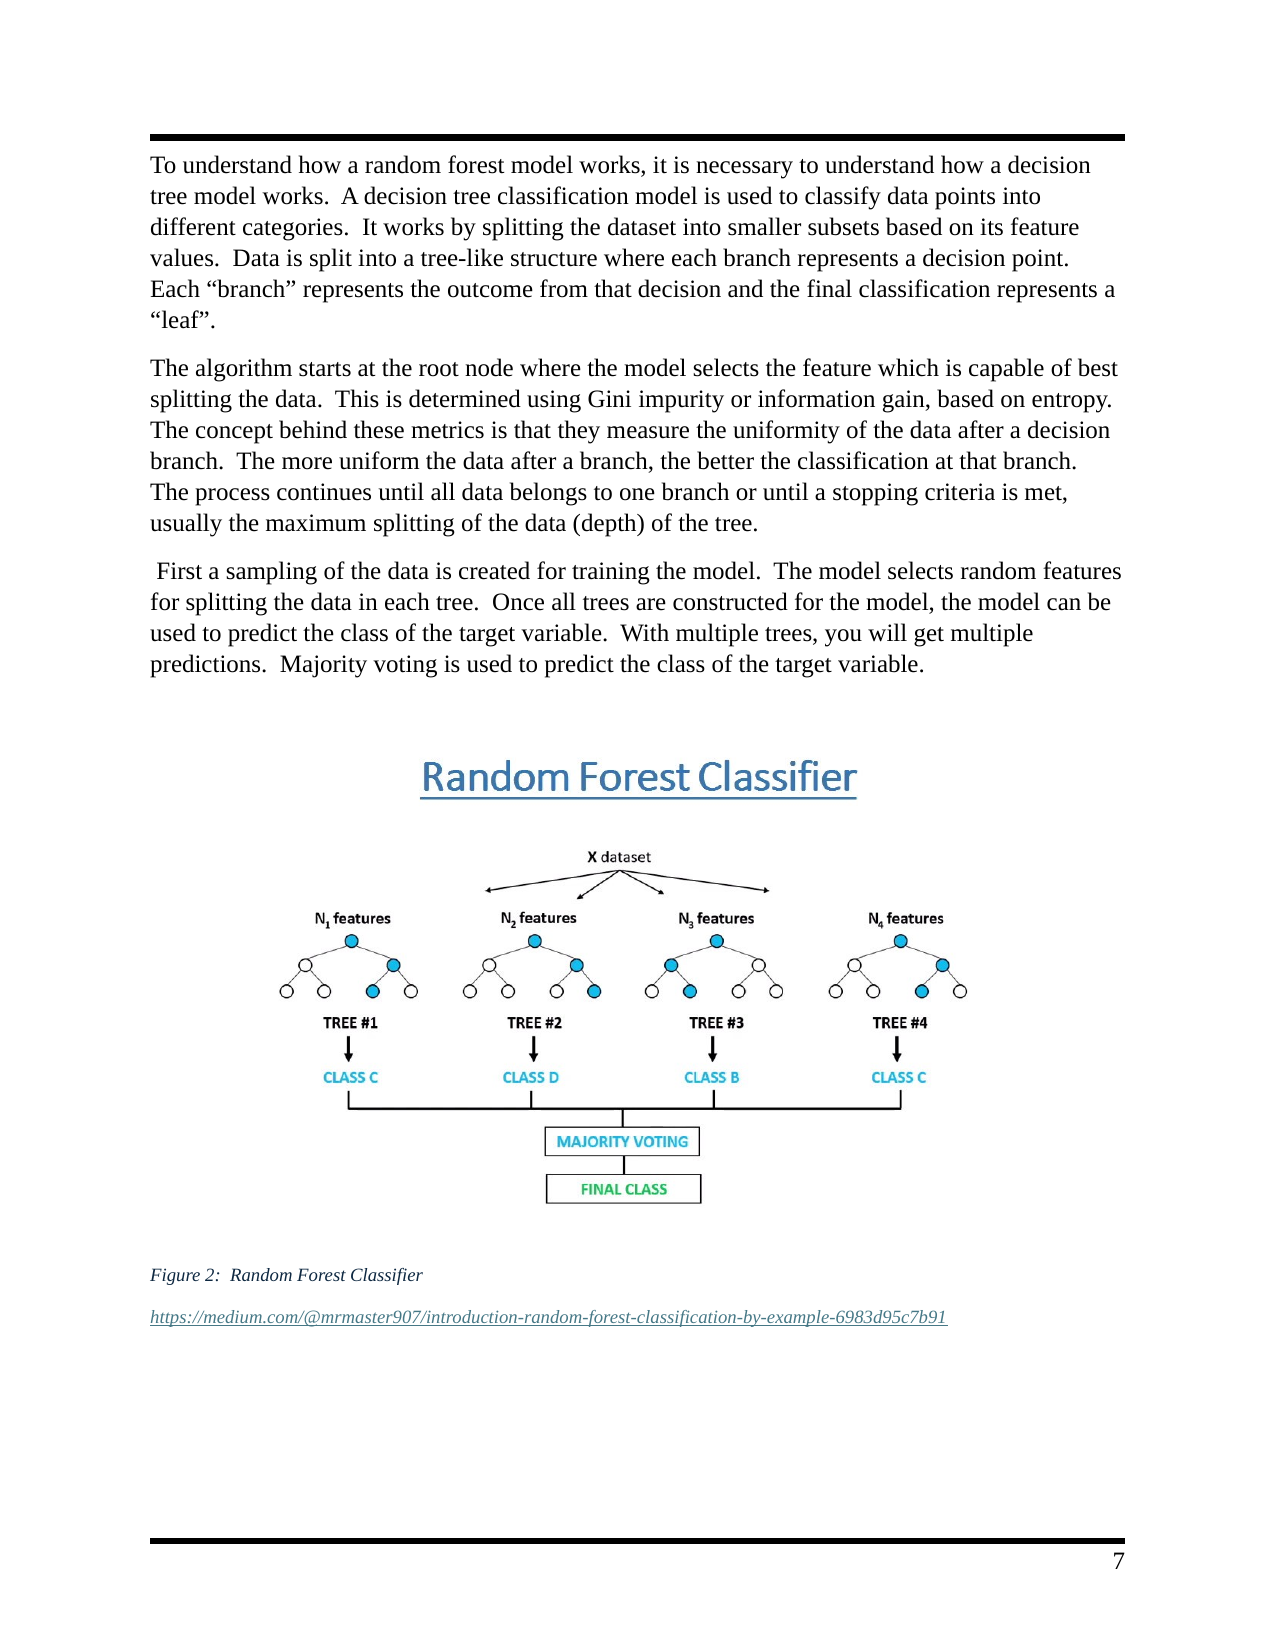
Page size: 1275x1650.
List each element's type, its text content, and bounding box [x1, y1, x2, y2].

text First a sampling of the data is created for training the model. The model selects random features for splitting the data in each tree. Once all trees are constructed for the model, the model can be used to predict the class of the target variable. With multiple trees, you will get multiple predictions. Majority voting is used to predict the class of the target variable. [150, 556, 1125, 678]
text Figure 2: Random Forest Classifier [150, 1264, 1125, 1286]
picture [150, 696, 1125, 1246]
text To understand how a random forest model works, it is necessary to understand how a decision tree model works. A decision tree classification model is used to classify data points into different categories. It works by splitting the dataset into smaller subsets based on its feature values. Data is split into a tree-like structure where each branch represents a decision point. Each “branch” represents the outcome from that decision and the final classification represents a “leaf”. [150, 150, 1125, 334]
text https://medium.com/@mrmaster907/introduction-random-forest-classification-by-example-6983d95c7b91 [150, 1306, 1125, 1328]
text The algorithm starts at the root node where the model selects the feature which is capable of best splitting the data. This is determined using Gini impurity or information gain, based on entropy. The concept behind these metrics is that they measure the uniformity of the data after a decision branch. The more uniform the data after a branch, the better the classification at that branch. The process continues until all data belongs to one branch or until a stopping criteria is met, usually the maximum splitting of the data (depth) of the tree. [150, 353, 1125, 537]
